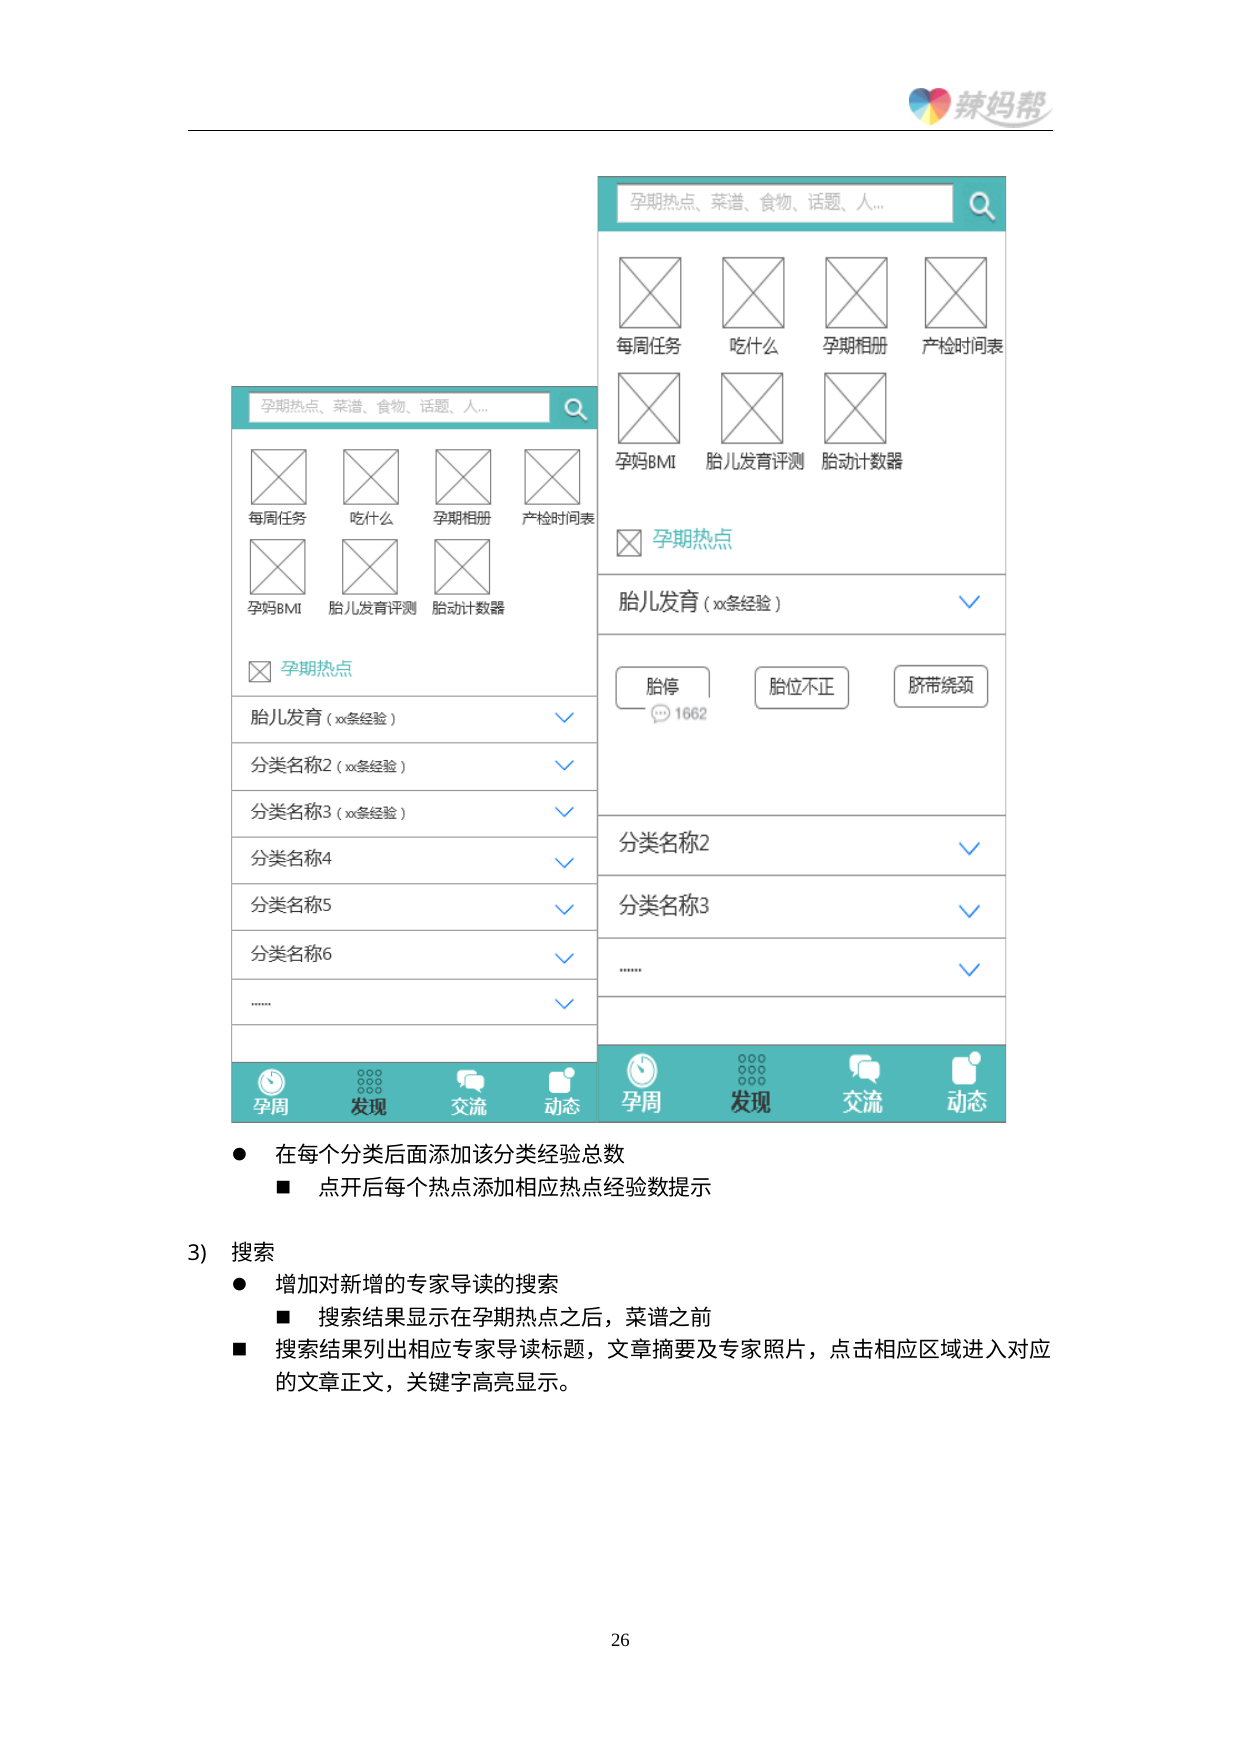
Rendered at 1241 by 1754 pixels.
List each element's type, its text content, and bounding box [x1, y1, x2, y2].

picture [231, 176, 1007, 1123]
list 增加对新增的专家导读的搜索 [231, 1267, 1053, 1299]
list 在每个分类后面添加该分类经验总数 [231, 1137, 1053, 1169]
list 搜索结果列出相应专家导读标题，文章摘要及专家照片，点击相应区域进入对应的文章正文，关键字高亮显示。 [231, 1332, 1053, 1397]
picture [909, 88, 1053, 128]
list 搜索 [187, 1234, 1053, 1267]
list 点开后每个热点添加相应热点经验数提示 [275, 1169, 1053, 1202]
list 搜索结果显示在孕期热点之后，菜谱之前 [275, 1299, 1053, 1332]
